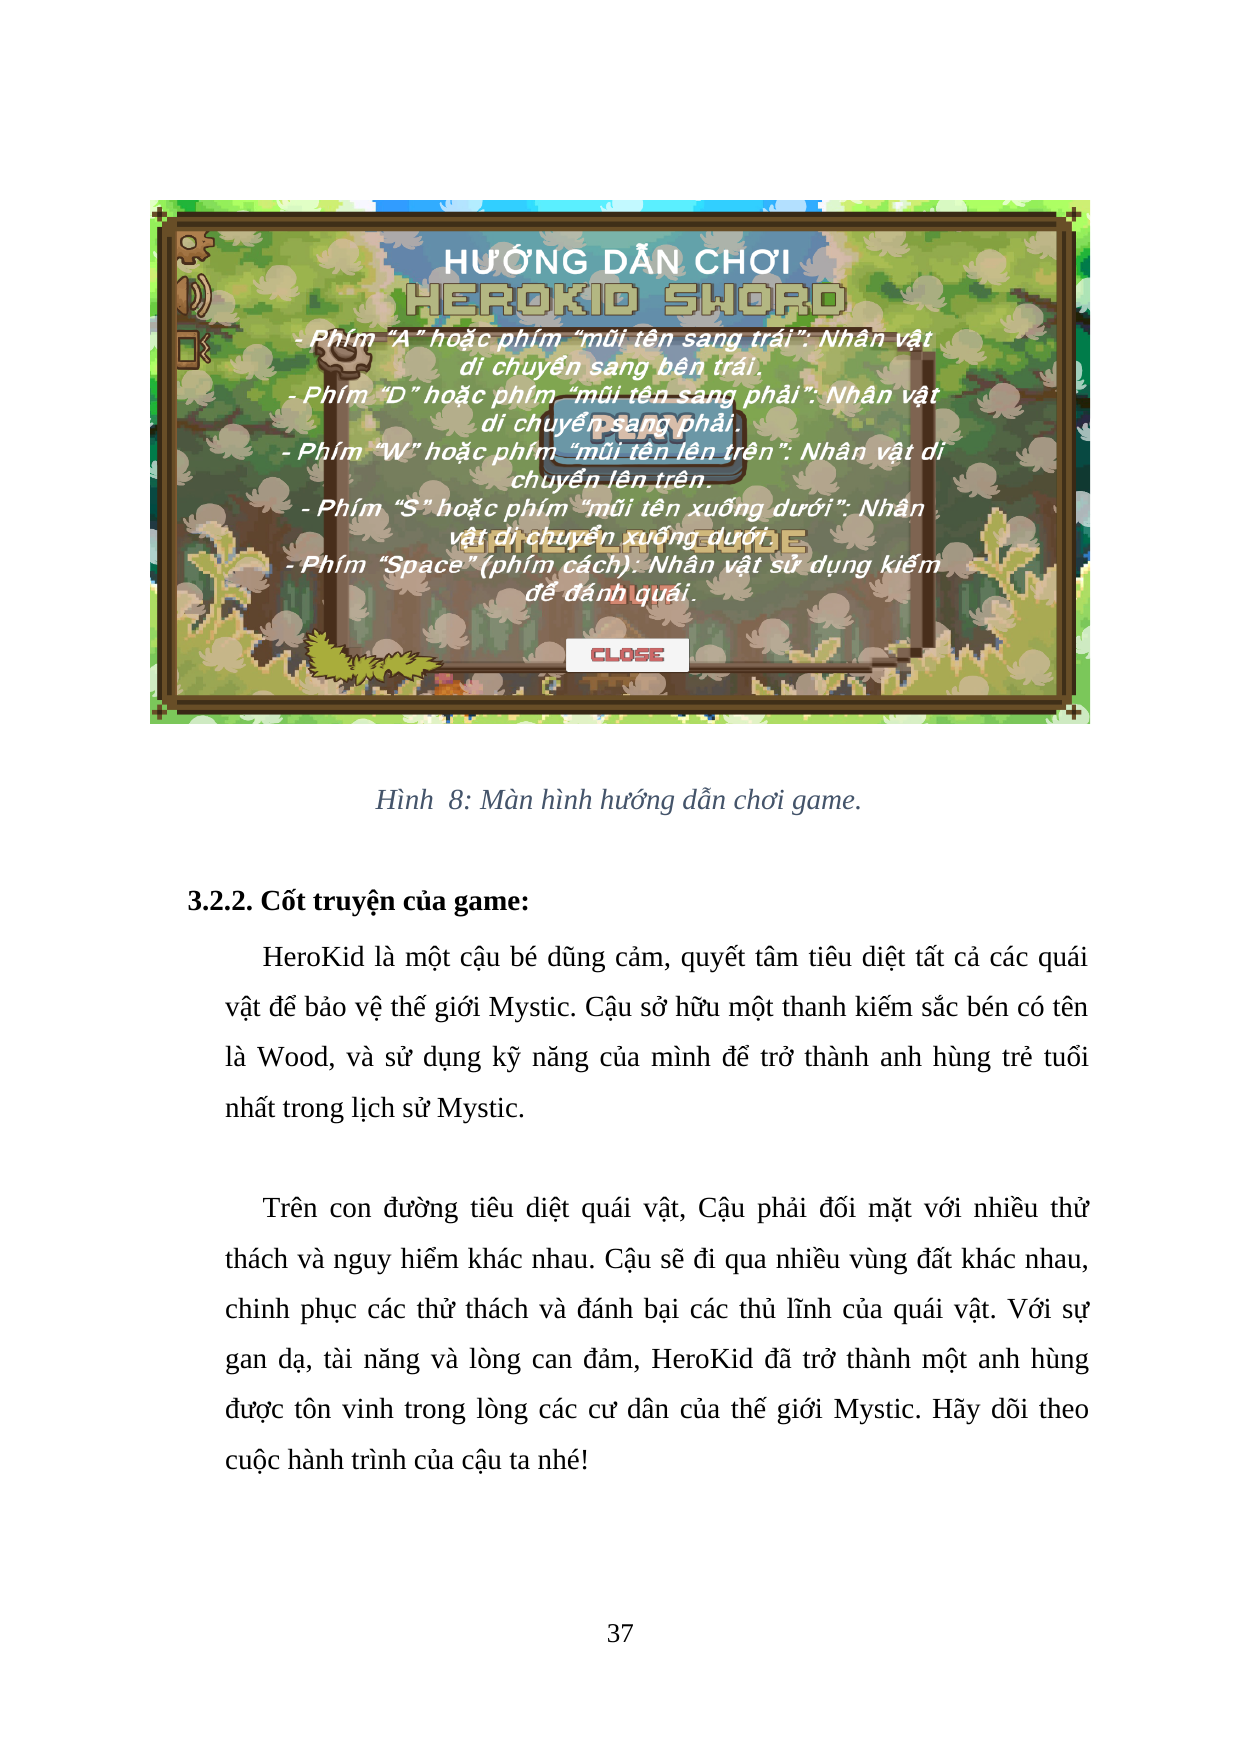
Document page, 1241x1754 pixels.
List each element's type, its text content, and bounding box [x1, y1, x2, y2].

text Trên con đường tiêu diệt quái vật, Cậu phải đối mặt với nhiều thử thách và nguy hiểm khác nhau. Cậu sẽ đi qua nhiều vùng đất khác nhau, chinh phục các thử thách và đánh bại các thủ lĩnh của quái vật. Với sự gan dạ, tài năng và lòng can đảm, HeroKid đã trở thành một anh hùng được tôn vinh trong lòng các cư dân của thế giới Mystic. Hãy dõi theo cuộc hành trình của cậu ta nhé! [225, 1190, 1090, 1476]
text Hình 8: Màn hình hướng dẫn chơi game. [150, 782, 1090, 816]
picture [150, 200, 1091, 724]
text HeroKid là một cậu bé dũng cảm, quyết tâm tiêu diệt tất cả các quái vật để bảo vệ thế giới Mystic. Cậu sở hữu một thanh kiếm sắc bén có tên là Wood, và sử dụng kỹ năng của mình để trở thành anh hùng trẻ tuổi nhất trong lịch sử Mystic. [225, 939, 1090, 1123]
text Cốt truyện của game: [150, 883, 1090, 916]
